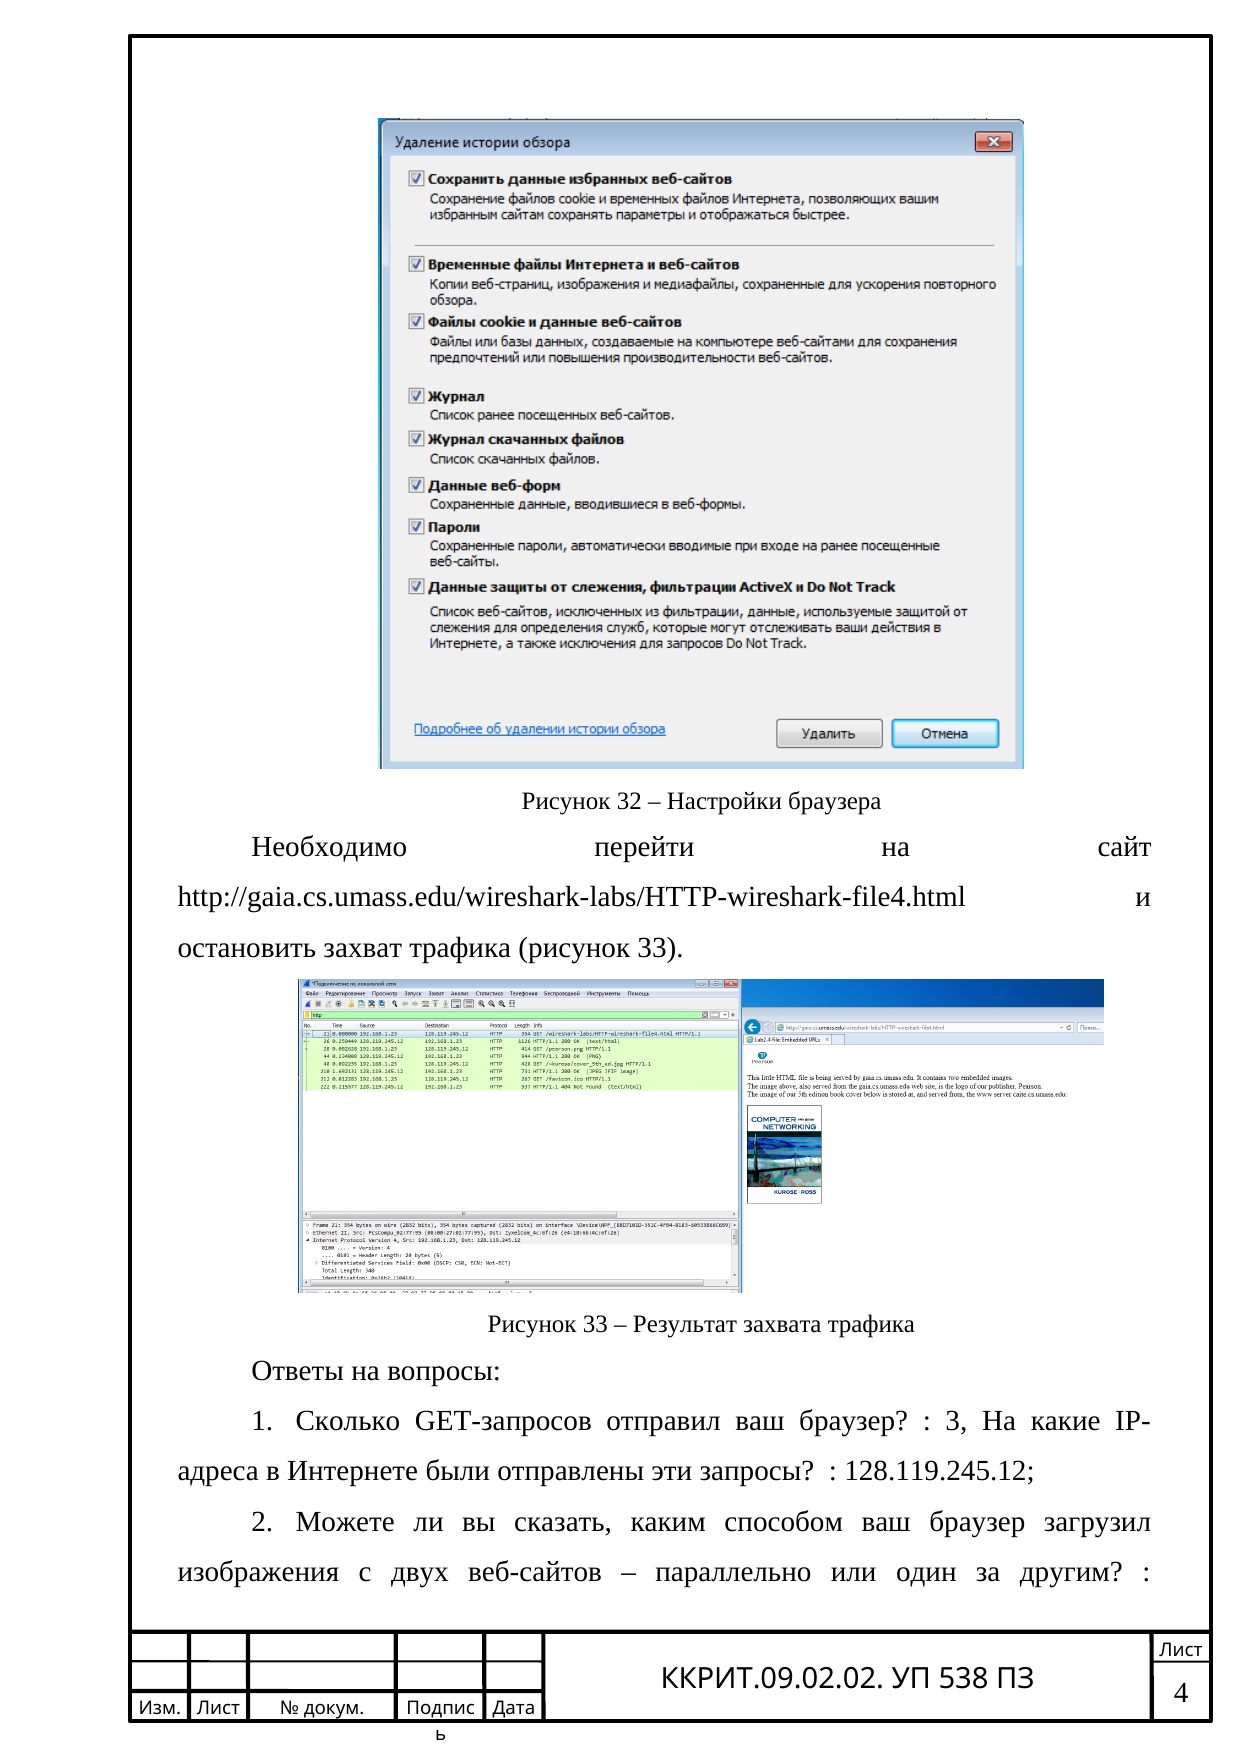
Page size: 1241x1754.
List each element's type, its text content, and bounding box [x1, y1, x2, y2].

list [177, 1504, 1152, 1587]
text Ответы на вопросы: [177, 1353, 1152, 1386]
picture [298, 979, 1104, 1293]
picture [378, 118, 1024, 769]
list Сколько GET-запросов отправил ваш браузер? : 3, На какие IP-адреса в Интернете были отправлены эти запросы? : 128.119.245.12; [177, 1403, 1152, 1487]
text Рисунок 32 – Настройки браузера [177, 786, 1152, 815]
text Рисунок 33 – Результат захвата трафика [177, 1309, 1152, 1338]
text Необходимо перейти на cайт http://gaia.cs.umass.edu/wireshark-labs/HTTP-wireshark-file4.html и остановить захват трафика (рисунок 33). [177, 829, 1152, 963]
